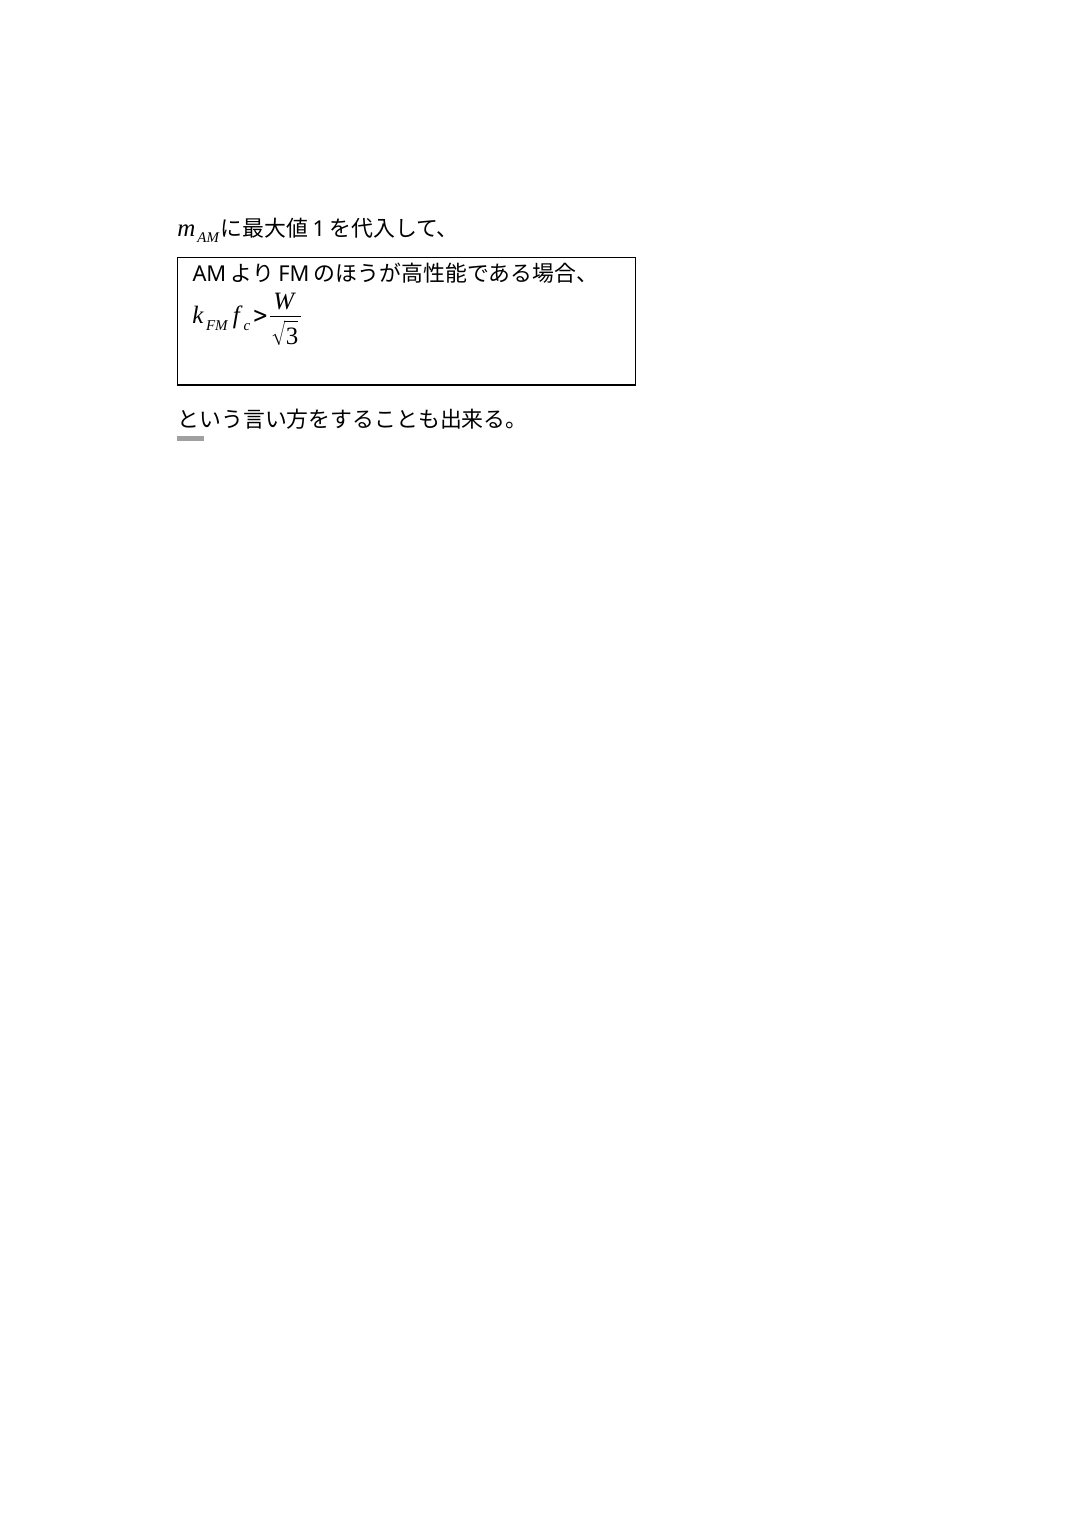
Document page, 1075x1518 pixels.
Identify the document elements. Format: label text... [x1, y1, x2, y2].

text という言い方をすることも出来る。 [177, 399, 898, 436]
text に最大値1を代入して、 [177, 211, 898, 249]
